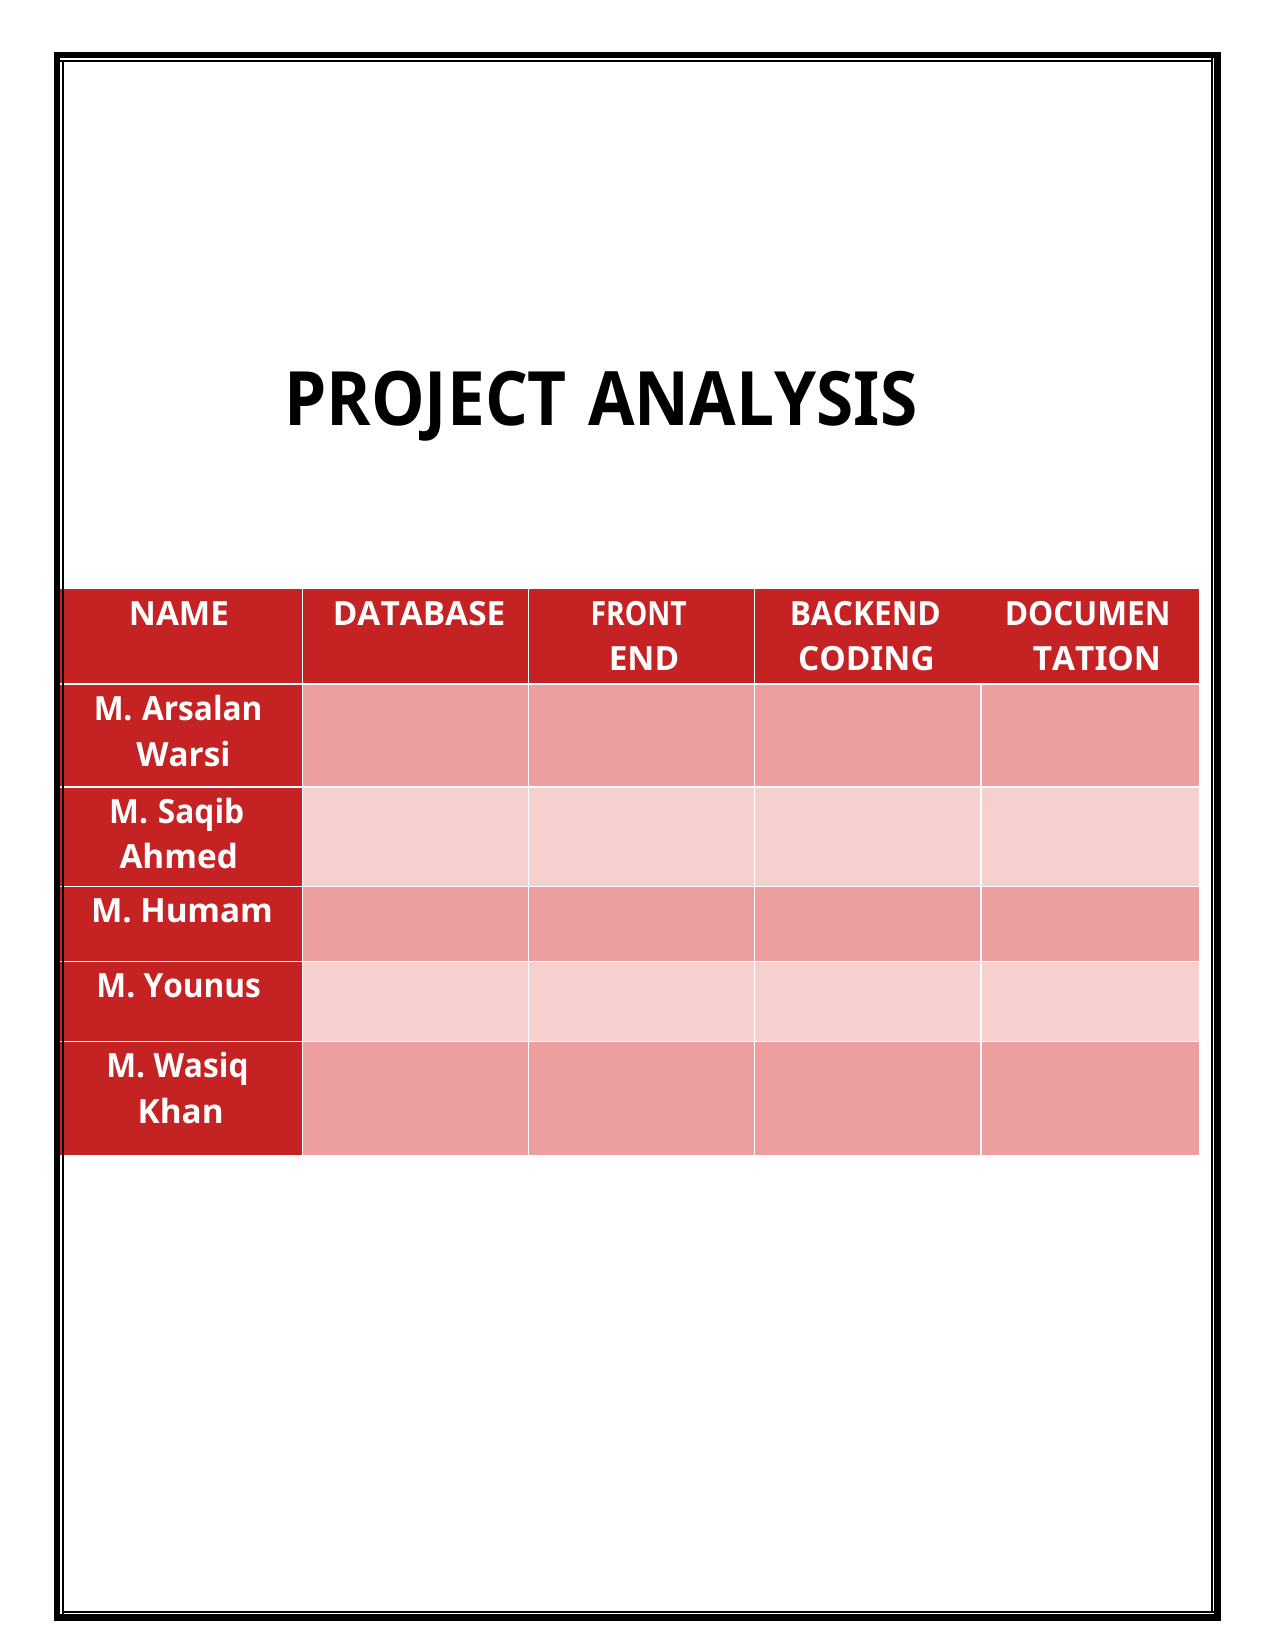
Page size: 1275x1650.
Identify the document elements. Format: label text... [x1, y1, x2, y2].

table_cell [303, 887, 528, 961]
table_cell [755, 685, 980, 786]
table_header FRONT END [529, 589, 754, 683]
table_cell M. Humam [64, 887, 302, 961]
table_cell M. Arsalan Warsi [64, 685, 302, 786]
table_cell [529, 685, 754, 786]
table_header DOCUMEN TATION [981, 589, 1199, 683]
table_cell [529, 887, 754, 961]
table_cell [755, 887, 980, 961]
table_cell [755, 788, 980, 886]
table_cell [529, 788, 754, 886]
table_cell M. Younus [64, 962, 302, 1041]
table_cell [529, 1042, 754, 1155]
table_header NAME [64, 589, 302, 683]
table_cell [755, 962, 980, 1041]
table_cell [982, 1042, 1199, 1155]
table_cell [529, 962, 754, 1041]
table_cell [303, 788, 528, 886]
table_cell [982, 788, 1199, 886]
table_cell [303, 962, 528, 1041]
table_cell M. Wasiq Khan [64, 1042, 302, 1155]
table_cell [303, 1042, 528, 1155]
subtitle PROJECT ANALYSIS [86, 345, 1115, 447]
table_header DATABASE [303, 589, 528, 683]
table_header BACKEND CODING [755, 589, 981, 683]
table_cell M. Saqib Ahmed [64, 788, 302, 886]
table_cell [755, 1042, 980, 1155]
table_cell [982, 685, 1199, 786]
table_cell [303, 685, 528, 786]
table_cell [982, 887, 1199, 961]
table_cell [982, 962, 1199, 1041]
